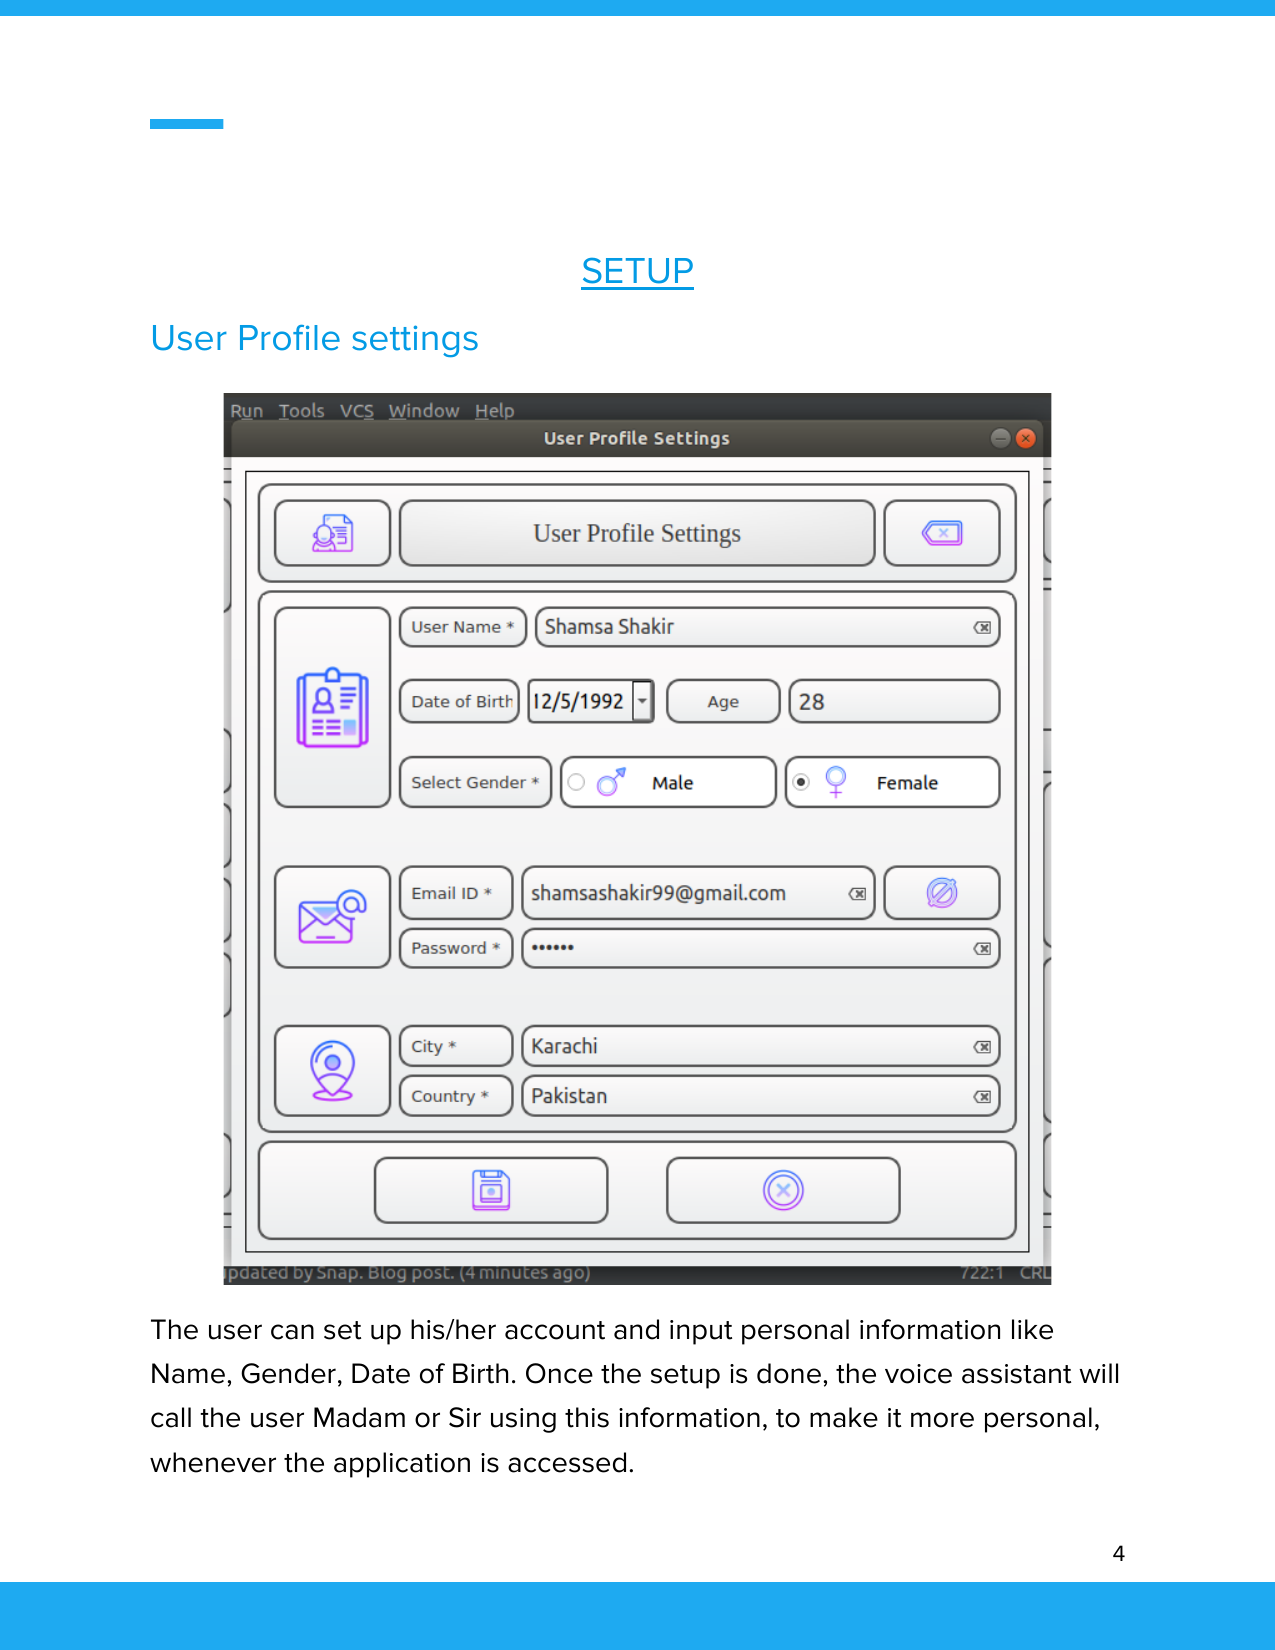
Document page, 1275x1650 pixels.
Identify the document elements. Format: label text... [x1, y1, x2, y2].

picture [0, 1582, 1275, 1650]
picture [150, 119, 224, 129]
text The user can set up his/her account and input personal information like Name, Gender, Date of Birth. Once the setup is done, the voice assistant will call the user Madam or Sir using this information, to make it more personal, whenever the application is accessed. [150, 1312, 1125, 1481]
subtitle SETUP [150, 249, 1125, 295]
subtitle User Profile settings [150, 316, 1125, 362]
picture [223, 393, 1052, 1285]
picture [0, 0, 1275, 16]
